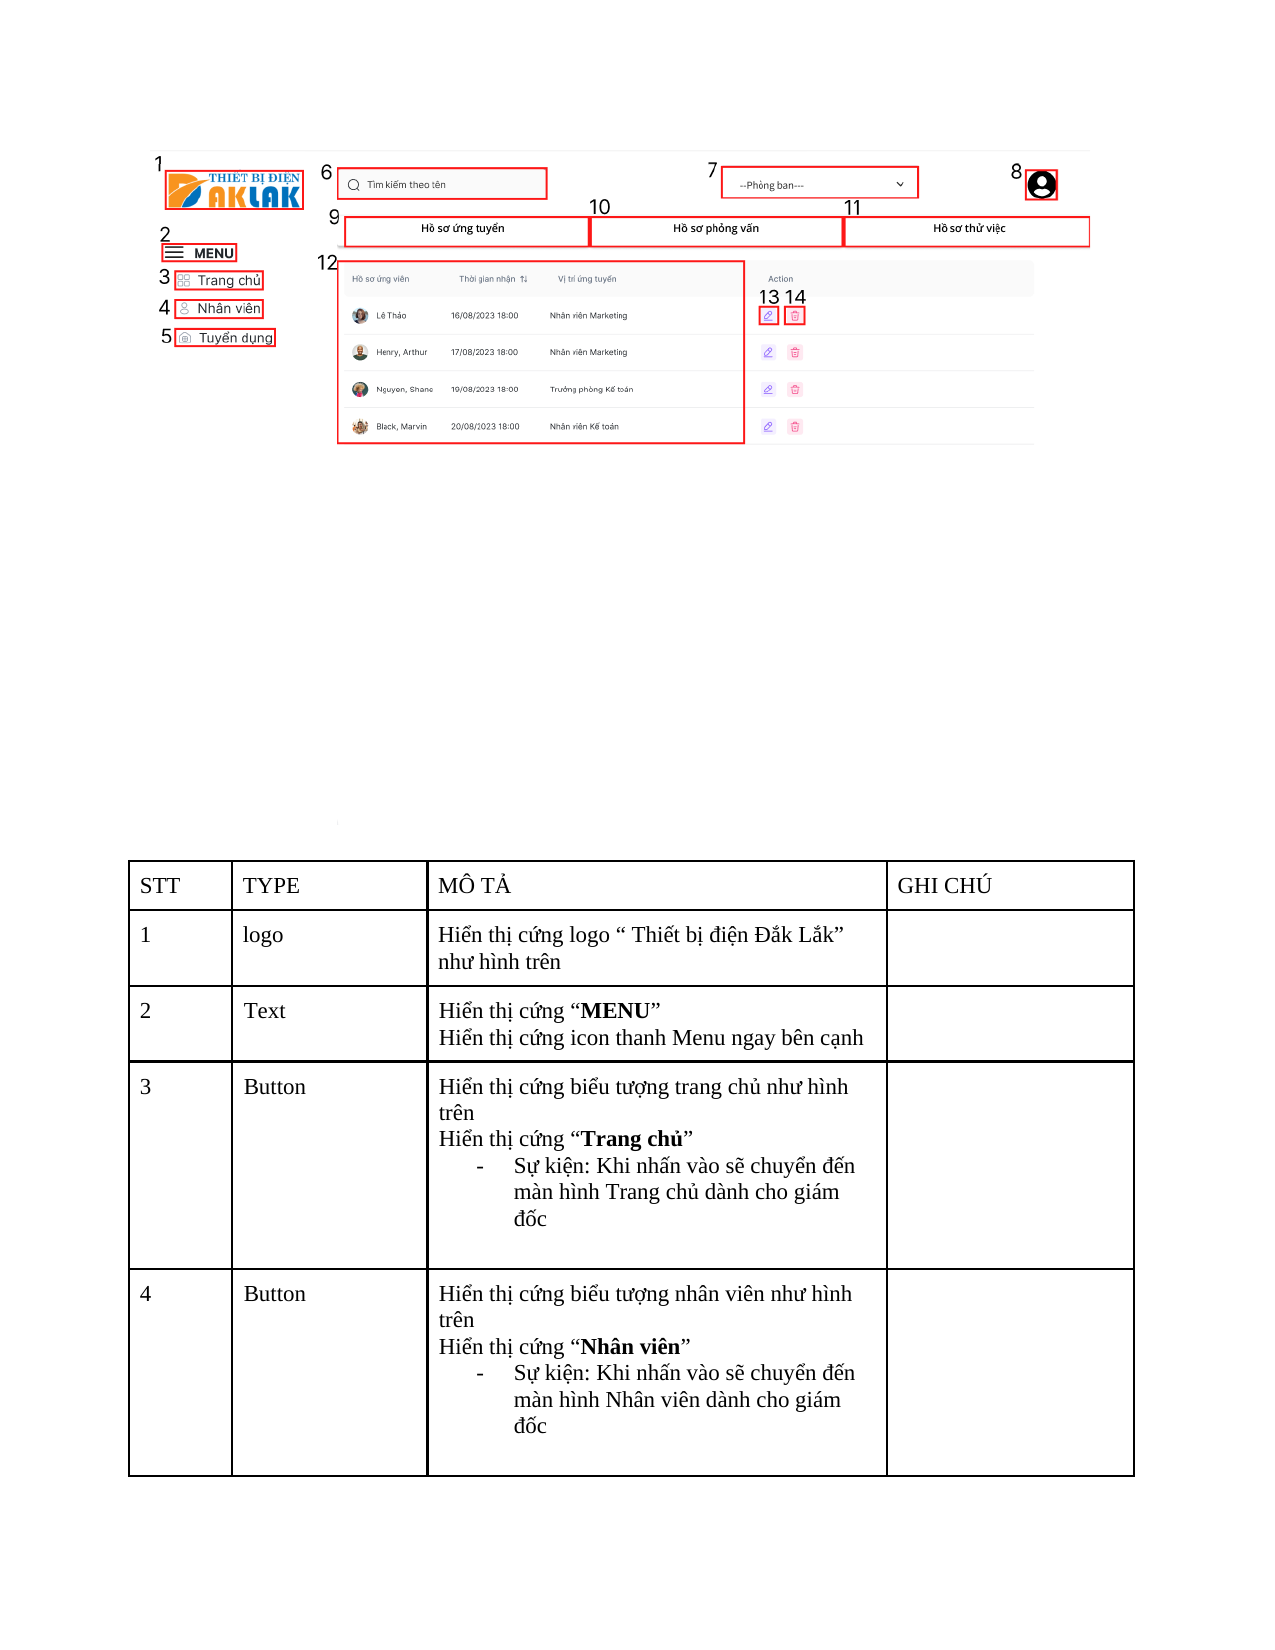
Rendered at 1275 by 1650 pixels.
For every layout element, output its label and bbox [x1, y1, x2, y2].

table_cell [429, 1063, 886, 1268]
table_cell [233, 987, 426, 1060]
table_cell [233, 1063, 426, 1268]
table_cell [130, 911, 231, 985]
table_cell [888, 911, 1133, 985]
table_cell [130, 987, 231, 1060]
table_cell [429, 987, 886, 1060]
picture [150, 150, 1091, 825]
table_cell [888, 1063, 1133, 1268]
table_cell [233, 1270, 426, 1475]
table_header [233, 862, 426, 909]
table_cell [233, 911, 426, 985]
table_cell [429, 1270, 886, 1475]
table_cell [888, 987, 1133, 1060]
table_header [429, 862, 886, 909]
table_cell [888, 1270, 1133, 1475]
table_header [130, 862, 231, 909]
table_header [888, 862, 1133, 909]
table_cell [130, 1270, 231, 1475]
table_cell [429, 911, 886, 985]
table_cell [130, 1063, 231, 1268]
